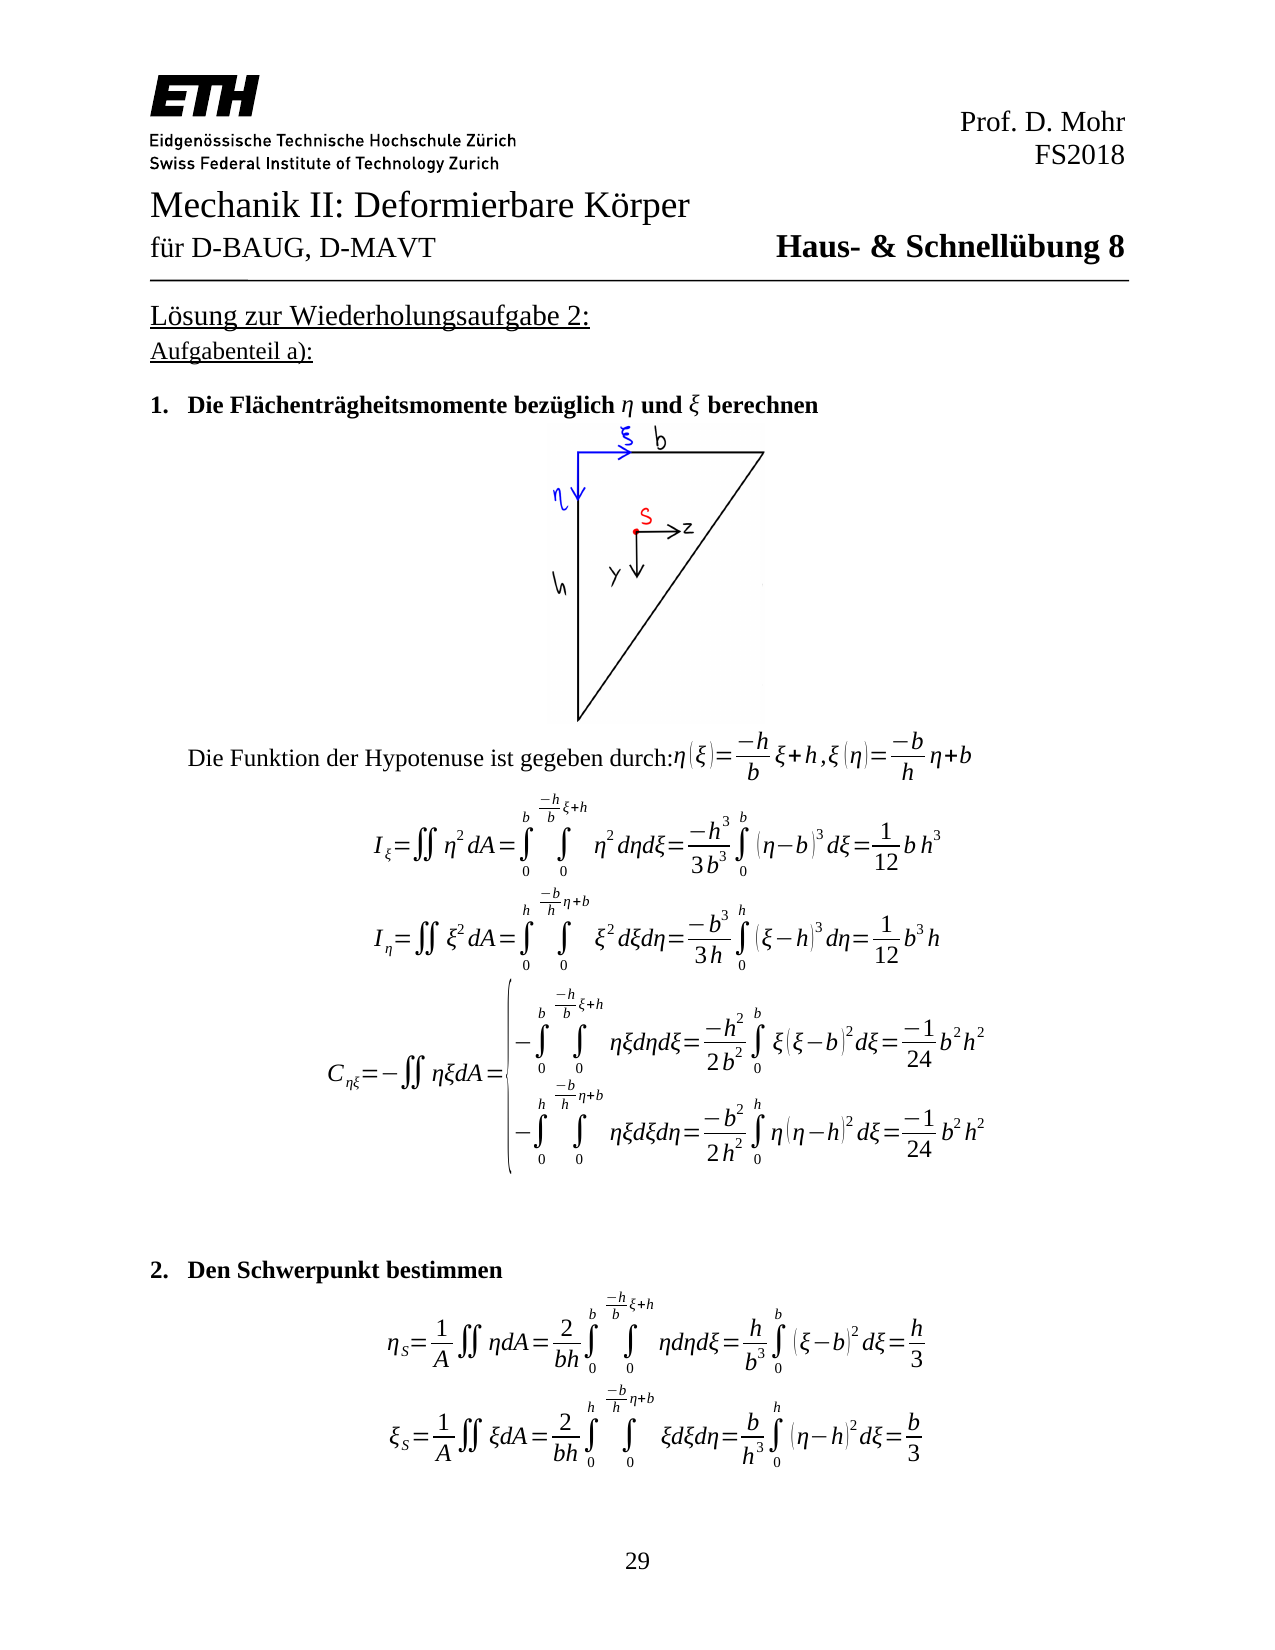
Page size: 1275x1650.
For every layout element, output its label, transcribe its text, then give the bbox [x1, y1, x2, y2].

list Die Funktion der Hypotenuse ist gegeben durch: [187, 727, 1125, 786]
picture [547, 423, 766, 724]
list Die Flächenträgheitsmomente bezüglich und berechnen [150, 390, 1125, 419]
list Den Schwerpunkt bestimmen [150, 1255, 1125, 1284]
text Aufgabenteil a): [150, 336, 1125, 365]
subtitle Lösung zur Wiederholungsaufgabe 2: [150, 298, 1125, 331]
